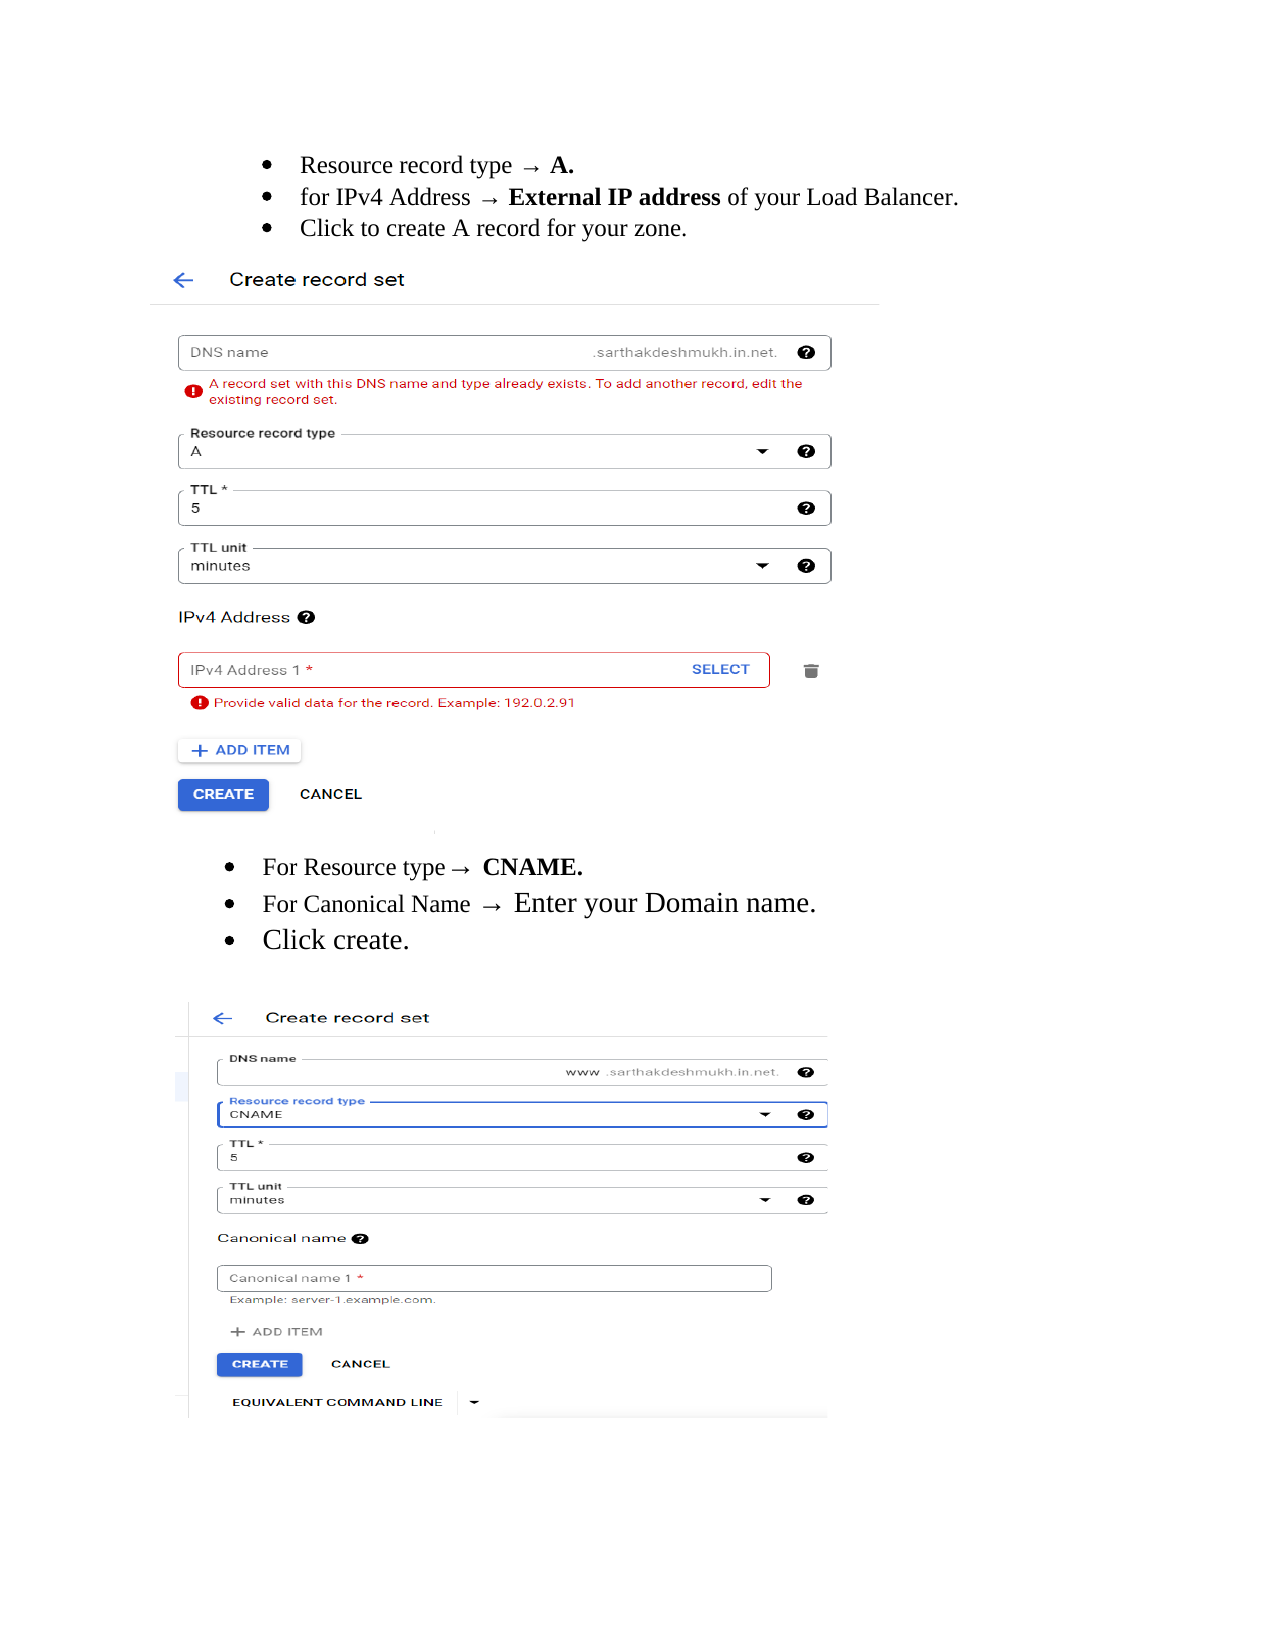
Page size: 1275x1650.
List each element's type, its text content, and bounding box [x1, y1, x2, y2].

list Resource record type → A. [262, 150, 1125, 179]
list Click to create A record for your zone. [262, 213, 1125, 242]
list For Resource type→ CNAME. [225, 848, 1125, 882]
picture [175, 1002, 828, 1418]
picture [150, 257, 880, 834]
list for IPv4 Address → External IP address of your Load Balancer. [262, 182, 1125, 210]
list Click create. [225, 922, 1125, 956]
list For Canonical Name → Enter your Domain name. [225, 885, 1125, 919]
